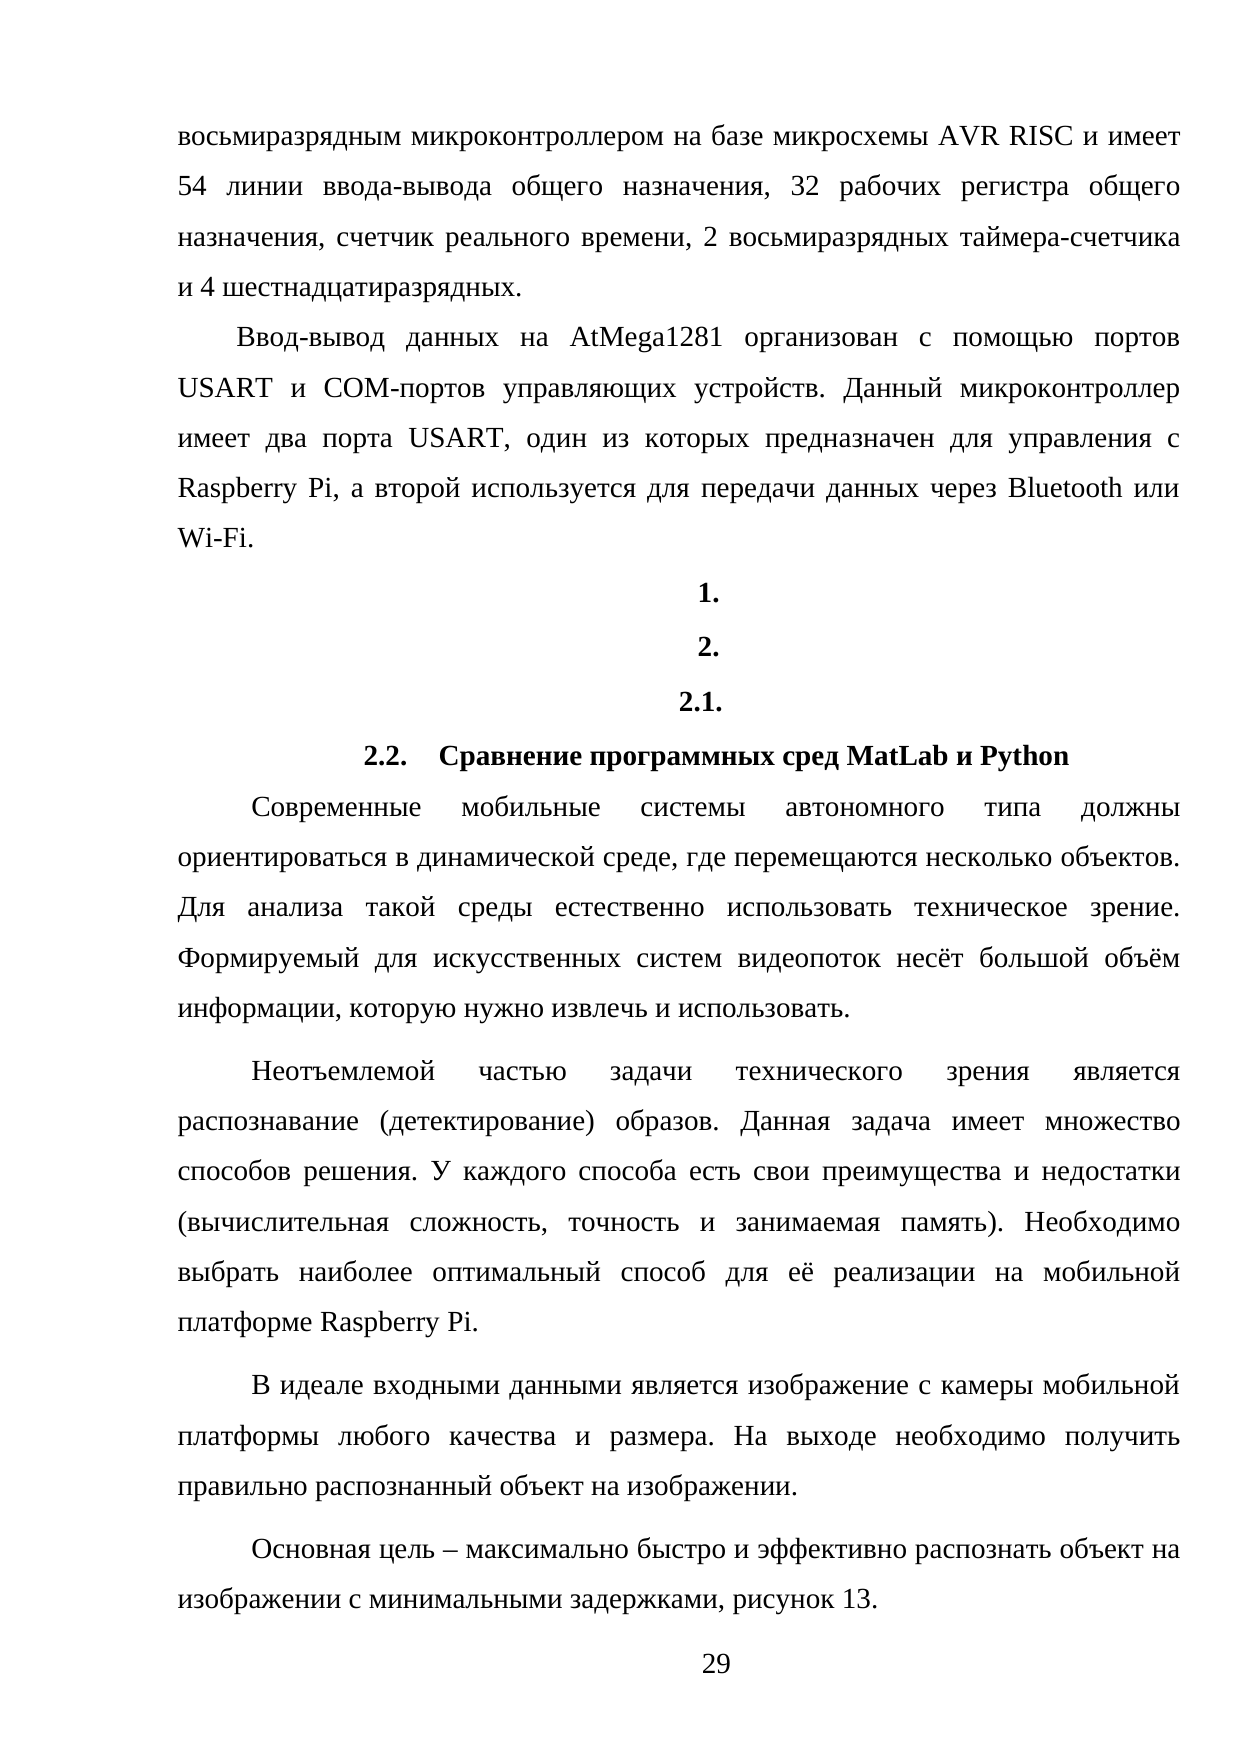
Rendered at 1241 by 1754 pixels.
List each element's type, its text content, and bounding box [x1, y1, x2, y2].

text Современные мобильные системы автономного типа должны ориентироваться в динамической среде, где перемещаются несколько объектов. Для анализа такой среды естественно использовать техническое зрение. Формируемый для искусственных систем видеопоток несёт большой объём информации, которую нужно извлечь и использовать. [177, 789, 1181, 1024]
text Основная цель – максимально быстро и эффективно распознать объект на изображении с минимальными задержками, рисунок 13. [177, 1531, 1181, 1614]
text Неотъемлемой частью задачи технического зрения является распознавание (детектирование) образов. Данная задача имеет множество способов решения. У каждого способа есть свои преимущества и недостатки (вычислительная сложность, точность и занимаемая память). Необходимо выбрать наиболее оптимальный способ для её реализации на мобильной платформе Raspberry Pi. [177, 1053, 1181, 1338]
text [177, 118, 1181, 303]
text Ввод-вывод данных на AtMega1281 организован с помощью портов USART и COM-портов управляющих устройств. Данный микроконтроллер имеет два порта USART, один из которых предназначен для управления с Raspberry Pi, а второй используется для передачи данных через Bluetooth или Wi-Fi. [177, 319, 1181, 554]
text В идеале входными данными является изображение с камеры мобильной платформы любого качества и размера. На выходе необходимо получить правильно распознанный объект на изображении. [177, 1367, 1181, 1501]
subtitle Сравнение программных сред MatLab и Python [251, 738, 1181, 772]
